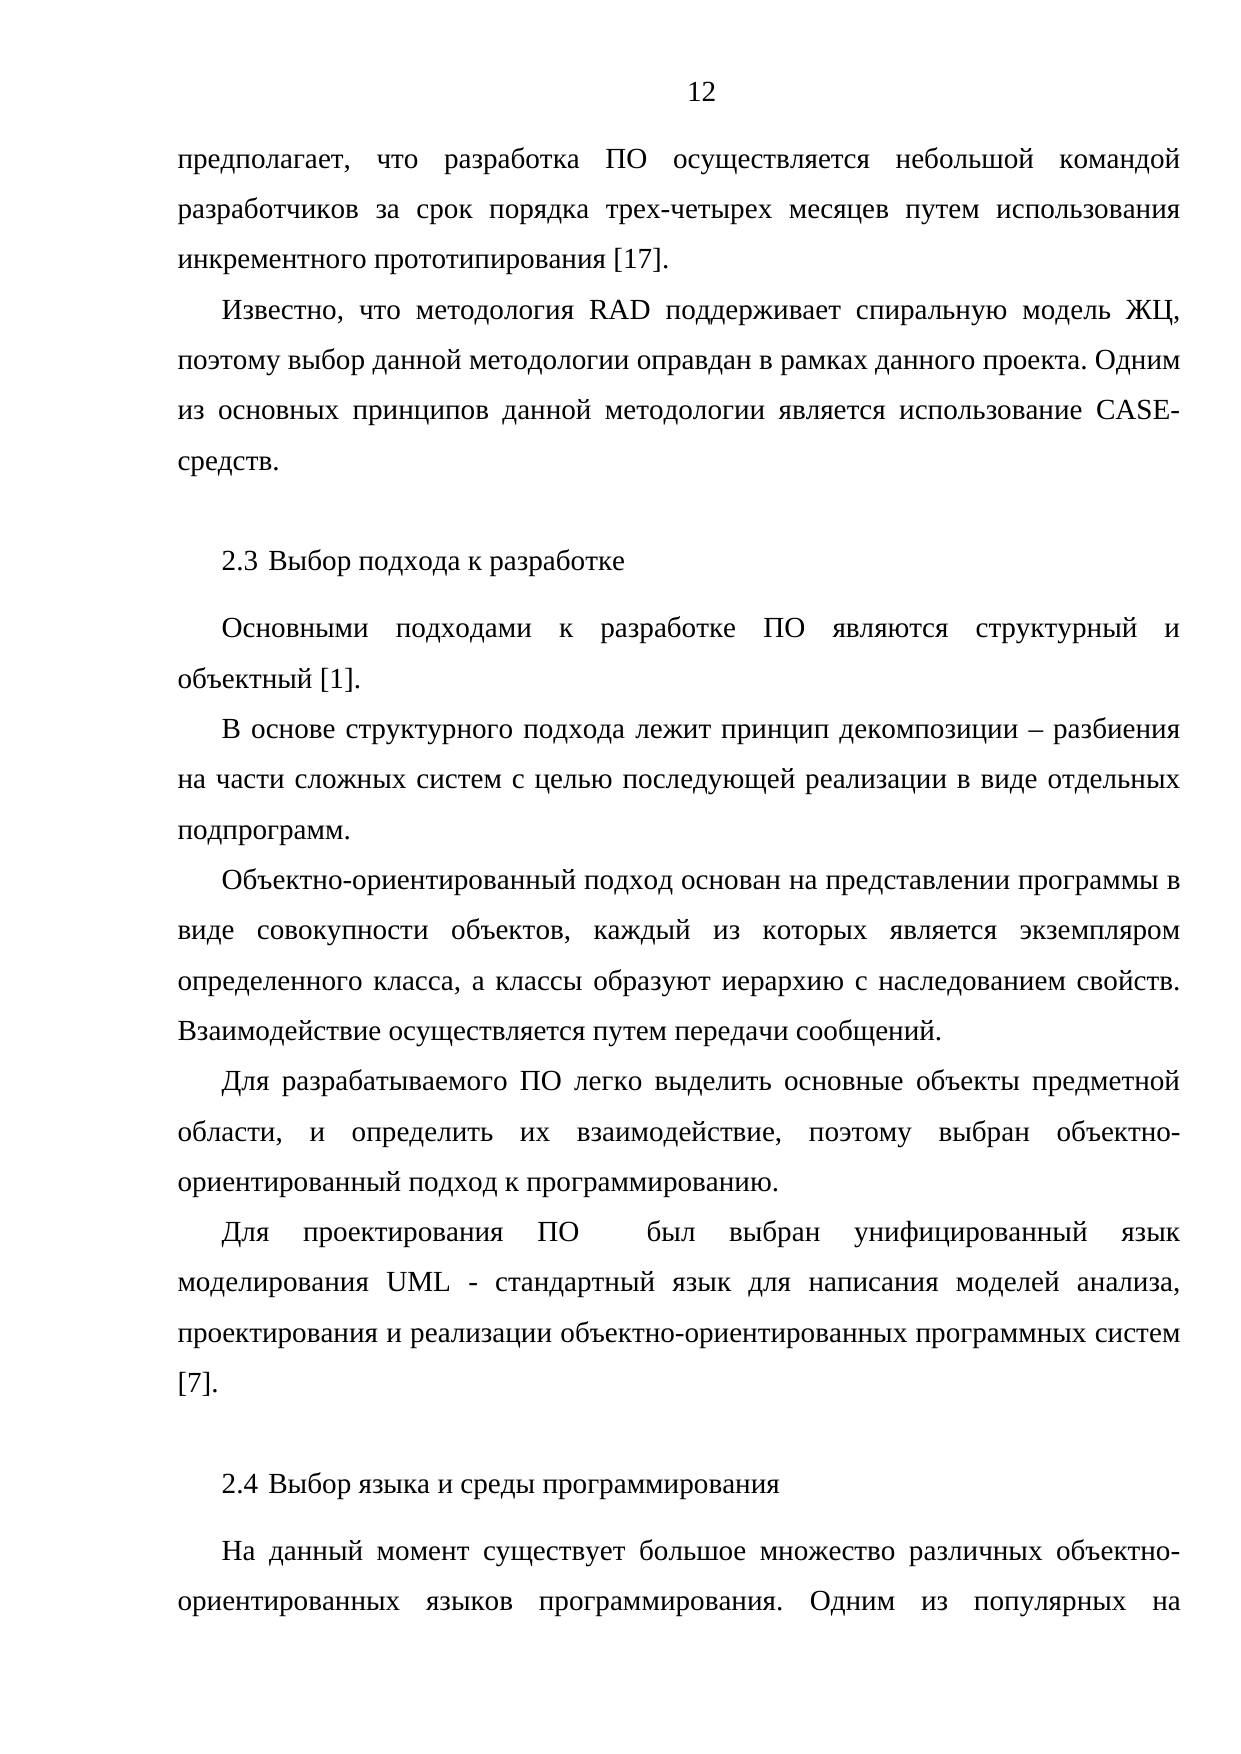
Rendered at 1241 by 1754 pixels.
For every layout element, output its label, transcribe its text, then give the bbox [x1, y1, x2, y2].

text Для проектирования ПО был выбран унифицированный язык моделирования UML - стандартный язык для написания моделей анализа, проектирования и реализации объектно-ориентированных программных систем [7]. [177, 1214, 1181, 1399]
text В основе структурного подхода лежит принцип декомпозиции – разбиения на части сложных систем с целью последующей реализации в виде отдельных подпрограмм. [177, 711, 1181, 845]
text Объектно-ориентированный подход основан на представлении программы в виде совокупности объектов, каждый из которых является экземпляром определенного класса, а классы образуют иерархию с наследованием свойств. Взаимодействие осуществляется путем передачи сообщений. [177, 862, 1181, 1047]
subtitle Выбор языка и среды программирования [221, 1466, 1181, 1499]
text Для разрабатываемого ПО легко выделить основные объекты предметной области, и определить их взаимодействие, поэтому выбран объектно-ориентированный подход к программированию. [177, 1063, 1181, 1197]
subtitle Выбор подхода к разработке [221, 543, 1181, 577]
text Основными подходами к разработке ПО являются структурный и объектный [1]. [177, 611, 1181, 694]
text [177, 141, 1181, 275]
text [177, 1533, 1181, 1617]
text Известно, что методология RAD поддерживает спиральную модель ЖЦ, поэтому выбор данной методологии оправдан в рамках данного проекта. Одним из основных принципов данной методологии является использование CASE-средств. [177, 292, 1181, 476]
